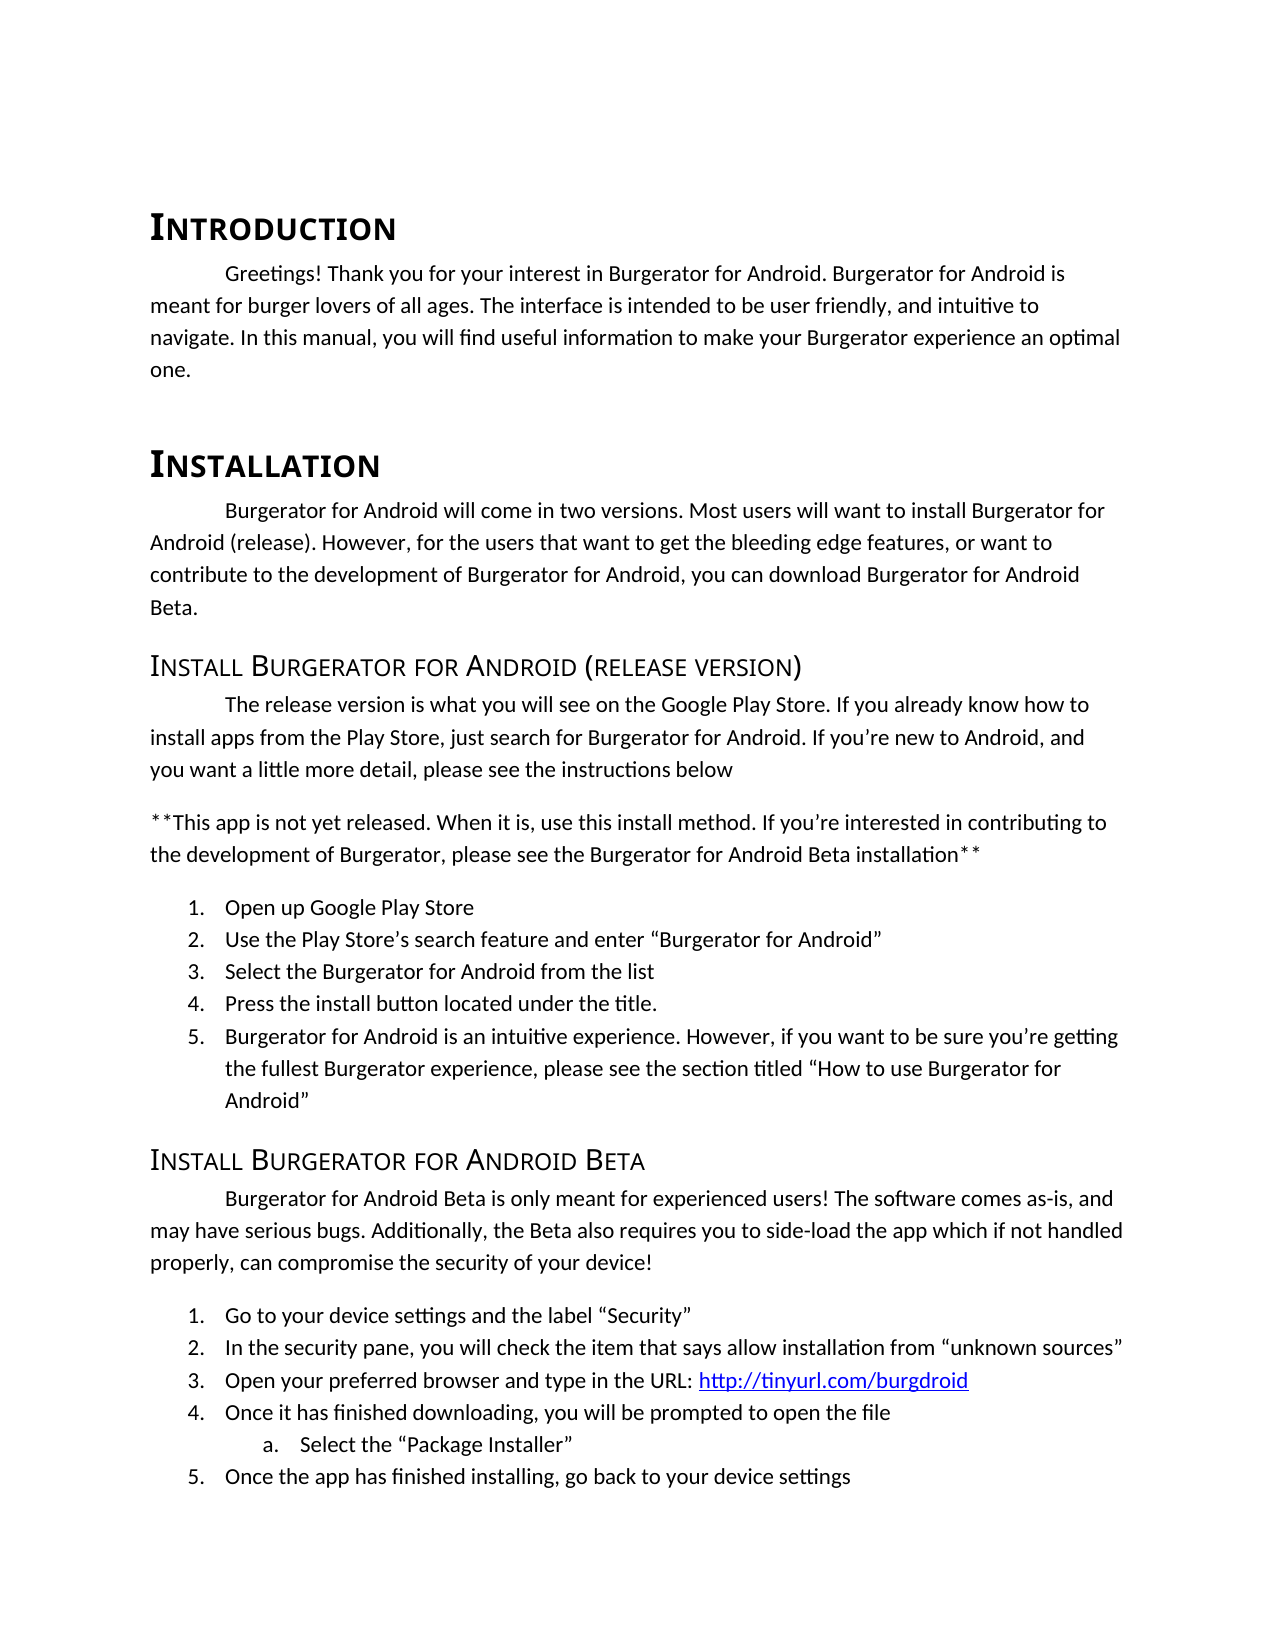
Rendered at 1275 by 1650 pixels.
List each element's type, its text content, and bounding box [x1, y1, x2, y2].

list Use the Play Store’s search feature and enter “Burgerator for Android” [187, 925, 1125, 953]
subtitle Introduction [150, 200, 1125, 251]
list Open your preferred browser and type in the URL: http://tinyurl.com/burgdroid [187, 1366, 1125, 1394]
text **This app is not yet released. When it is, use this install method. If you’re interested in contributing to the development of Burgerator, please see the Burgerator for Android Beta installation** [150, 808, 1125, 868]
subtitle Installation [150, 437, 1125, 488]
subtitle Install Burgerator for Android Beta [150, 1139, 1125, 1179]
list Press the install button located under the title. [187, 989, 1125, 1018]
list In the security pane, you will check the item that says allow installation from “unknown sources” [187, 1333, 1125, 1362]
subtitle Install Burgerator for Android (release version) [150, 646, 1125, 685]
list Select the Burgerator for Android from the list [187, 957, 1125, 985]
list Once the app has finished installing, go back to your device settings [187, 1462, 1125, 1490]
list Select the “Package Installer” [262, 1430, 1125, 1458]
text Burgerator for Android will come in two versions. Most users will want to install Burgerator for Android (release). However, for the users that want to get the bleeding edge features, or want to contribute to the development of Burgerator for Android, you can download Burgerator for Android Beta. [150, 496, 1125, 621]
list Go to your device settings and the label “Security” [187, 1301, 1125, 1329]
list Burgerator for Android is an intuitive experience. However, if you want to be sure you’re getting the fullest Burgerator experience, please see the section titled “How to use Burgerator for Android” [187, 1022, 1125, 1114]
text Burgerator for Android Beta is only meant for experienced users! The software comes as-is, and may have serious bugs. Additionally, the Beta also requires you to side-load the app which if not handled properly, can compromise the security of your device! [150, 1184, 1125, 1276]
list Open up Google Play Store [187, 893, 1125, 921]
list Once it has finished downloading, you will be prompted to open the file [187, 1398, 1125, 1426]
text Greetings! Thank you for your interest in Burgerator for Android. Burgerator for Android is meant for burger lovers of all ages. The interface is intended to be user friendly, and intuitive to navigate. In this manual, you will find useful information to make your Burgerator experience an optimal one. [150, 259, 1125, 383]
text The release version is what you will see on the Google Play Store. If you already know how to install apps from the Play Store, just search for Burgerator for Android. If you’re new to Android, and you want a little more detail, please see the instructions below [150, 690, 1125, 783]
